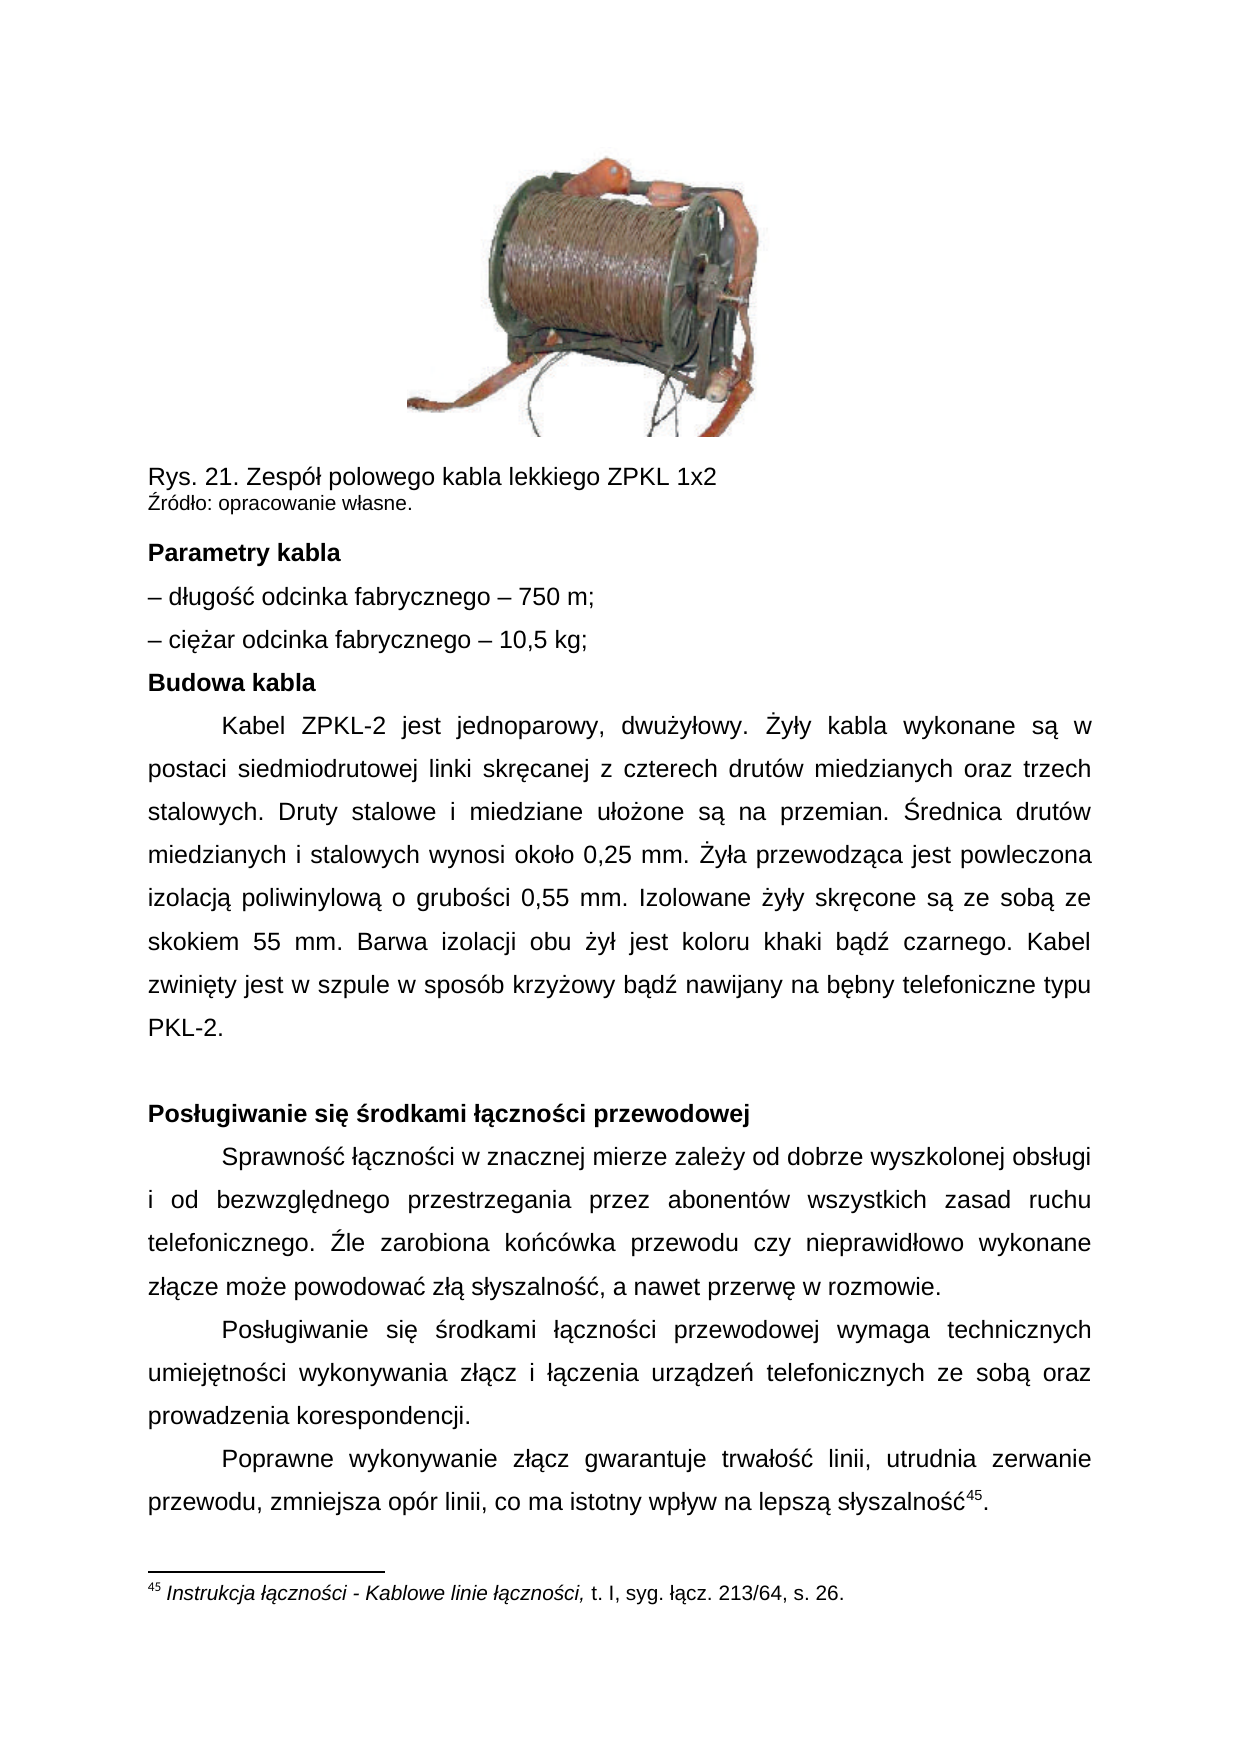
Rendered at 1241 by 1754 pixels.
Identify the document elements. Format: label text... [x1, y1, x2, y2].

text Posługiwanie się środkami łączności przewodowej [148, 1099, 1093, 1128]
text – ciężar odcinka fabrycznego – 10,5 kg; [148, 625, 1093, 653]
text Źródło: opracowanie własne. [148, 491, 1093, 514]
text Sprawność łączności w znacznej mierze zależy od dobrze wyszkolonej obsługi i od bezwzględnego przestrzegania przez abonentów wszystkich zasad ruchu telefonicznego. Źle zarobiona końcówka przewodu czy nieprawidłowo wykonane złącze może powodować złą słyszalność, a nawet przerwę w rozmowie. [148, 1142, 1093, 1300]
text Posługiwanie się środkami łączności przewodowej wymaga technicznych umiejętności wykonywania złącz i łączenia urządzeń telefonicznych ze sobą oraz prowadzenia korespondencji. [148, 1315, 1093, 1430]
text Kabel ZPKL-2 jest jednoparowy, dwużyłowy. Żyły kabla wykonane są w postaci siedmiodrutowej linki skręcanej z czterech drutów miedzianych oraz trzech stalowych. Druty stalowe i miedziane ułożone są na przemian. Średnica drutów miedzianych i stalowych wynosi około 0,25 mm. Żyła przewodząca jest powleczona izolacją poliwinylową o grubości 0,55 mm. Izolowane żyły skręcone są ze sobą ze skokiem 55 mm. Barwa izolacji obu żył jest koloru khaki bądź czarnego. Kabel zwinięty jest w szpule w sposób krzyżowy bądź nawijany na bębny telefoniczne typu PKL-2. [148, 711, 1093, 1042]
text Budowa kabla [148, 668, 1093, 697]
text Poprawne wykonywanie złącz gwarantuje trwałość linii, utrudnia zerwanie przewodu, zmniejsza opór linii, co ma istotny wpływ na lepszą słyszalność. [148, 1444, 1093, 1516]
text Rys. 21. Zespół polowego kabla lekkiego ZPKL 1x2 [148, 462, 1093, 491]
text Parametry kabla [148, 538, 1093, 567]
text – długość odcinka fabrycznego – 750 m; [148, 582, 1093, 610]
